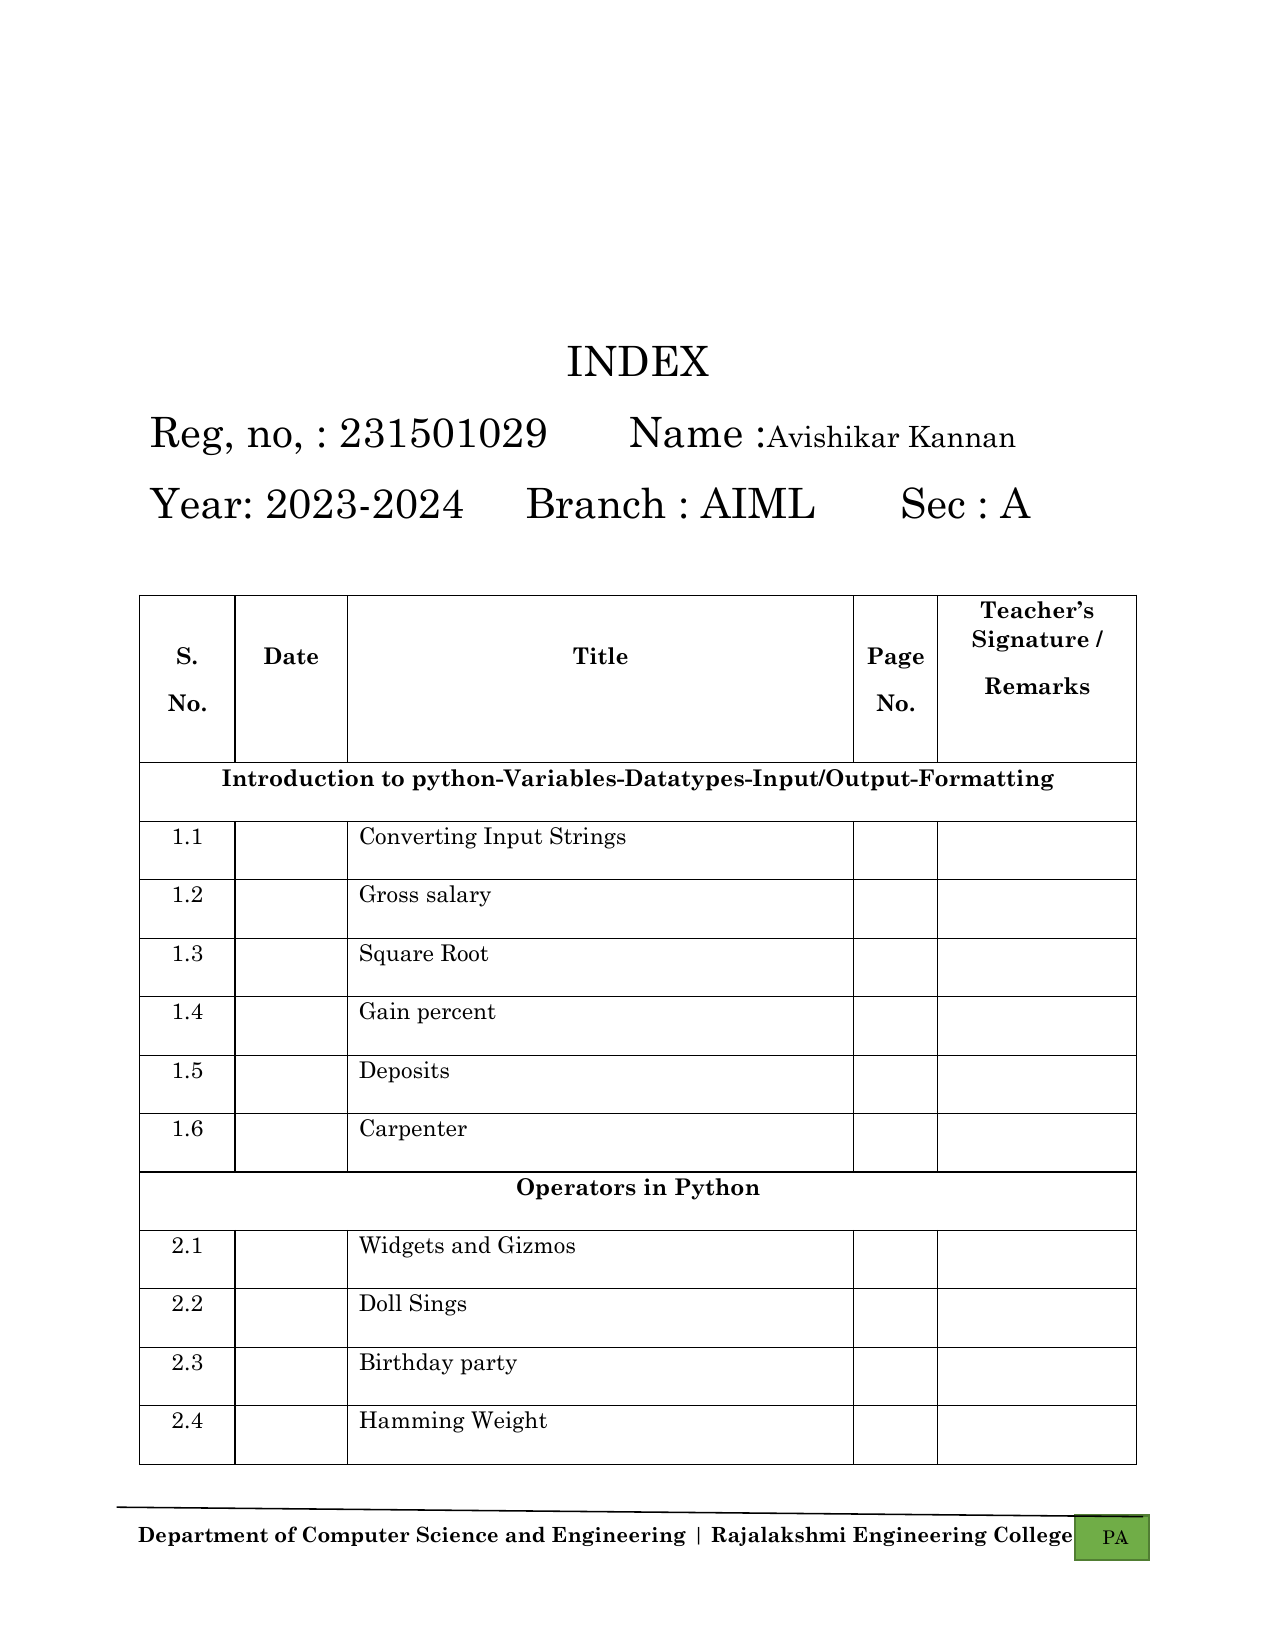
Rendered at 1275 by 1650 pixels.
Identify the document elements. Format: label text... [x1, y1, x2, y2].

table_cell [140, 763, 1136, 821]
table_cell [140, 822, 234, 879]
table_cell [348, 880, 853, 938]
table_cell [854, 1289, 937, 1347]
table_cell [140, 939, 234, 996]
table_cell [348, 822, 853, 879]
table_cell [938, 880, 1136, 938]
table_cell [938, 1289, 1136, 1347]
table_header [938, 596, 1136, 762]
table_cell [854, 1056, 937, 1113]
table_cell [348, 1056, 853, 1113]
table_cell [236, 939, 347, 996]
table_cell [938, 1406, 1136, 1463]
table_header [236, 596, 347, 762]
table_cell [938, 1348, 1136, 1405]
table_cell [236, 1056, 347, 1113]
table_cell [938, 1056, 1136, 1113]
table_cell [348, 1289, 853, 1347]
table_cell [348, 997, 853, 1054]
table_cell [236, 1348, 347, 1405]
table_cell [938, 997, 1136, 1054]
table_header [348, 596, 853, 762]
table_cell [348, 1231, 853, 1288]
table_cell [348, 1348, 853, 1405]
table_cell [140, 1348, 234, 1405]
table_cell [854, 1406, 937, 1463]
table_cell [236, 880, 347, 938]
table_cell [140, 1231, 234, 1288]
text INDEX [150, 336, 1125, 386]
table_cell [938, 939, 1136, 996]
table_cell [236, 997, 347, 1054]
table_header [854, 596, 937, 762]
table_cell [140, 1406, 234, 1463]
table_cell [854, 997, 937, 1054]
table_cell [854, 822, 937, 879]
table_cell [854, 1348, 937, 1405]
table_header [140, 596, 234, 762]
text Reg, no, : 231501029 Name :Avishikar Kannan [150, 407, 1125, 457]
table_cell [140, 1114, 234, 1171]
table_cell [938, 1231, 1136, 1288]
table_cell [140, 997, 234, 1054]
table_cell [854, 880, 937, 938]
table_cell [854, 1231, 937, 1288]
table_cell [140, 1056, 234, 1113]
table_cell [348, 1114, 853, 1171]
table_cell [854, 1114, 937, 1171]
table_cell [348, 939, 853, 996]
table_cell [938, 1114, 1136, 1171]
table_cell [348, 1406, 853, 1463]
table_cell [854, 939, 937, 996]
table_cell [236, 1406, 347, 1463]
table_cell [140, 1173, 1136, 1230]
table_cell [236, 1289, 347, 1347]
text Year: 2023-2024 Branch : AIML Sec : A [150, 477, 1125, 527]
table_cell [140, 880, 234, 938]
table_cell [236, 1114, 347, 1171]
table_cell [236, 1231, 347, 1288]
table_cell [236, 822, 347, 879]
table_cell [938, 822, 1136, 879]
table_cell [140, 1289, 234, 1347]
